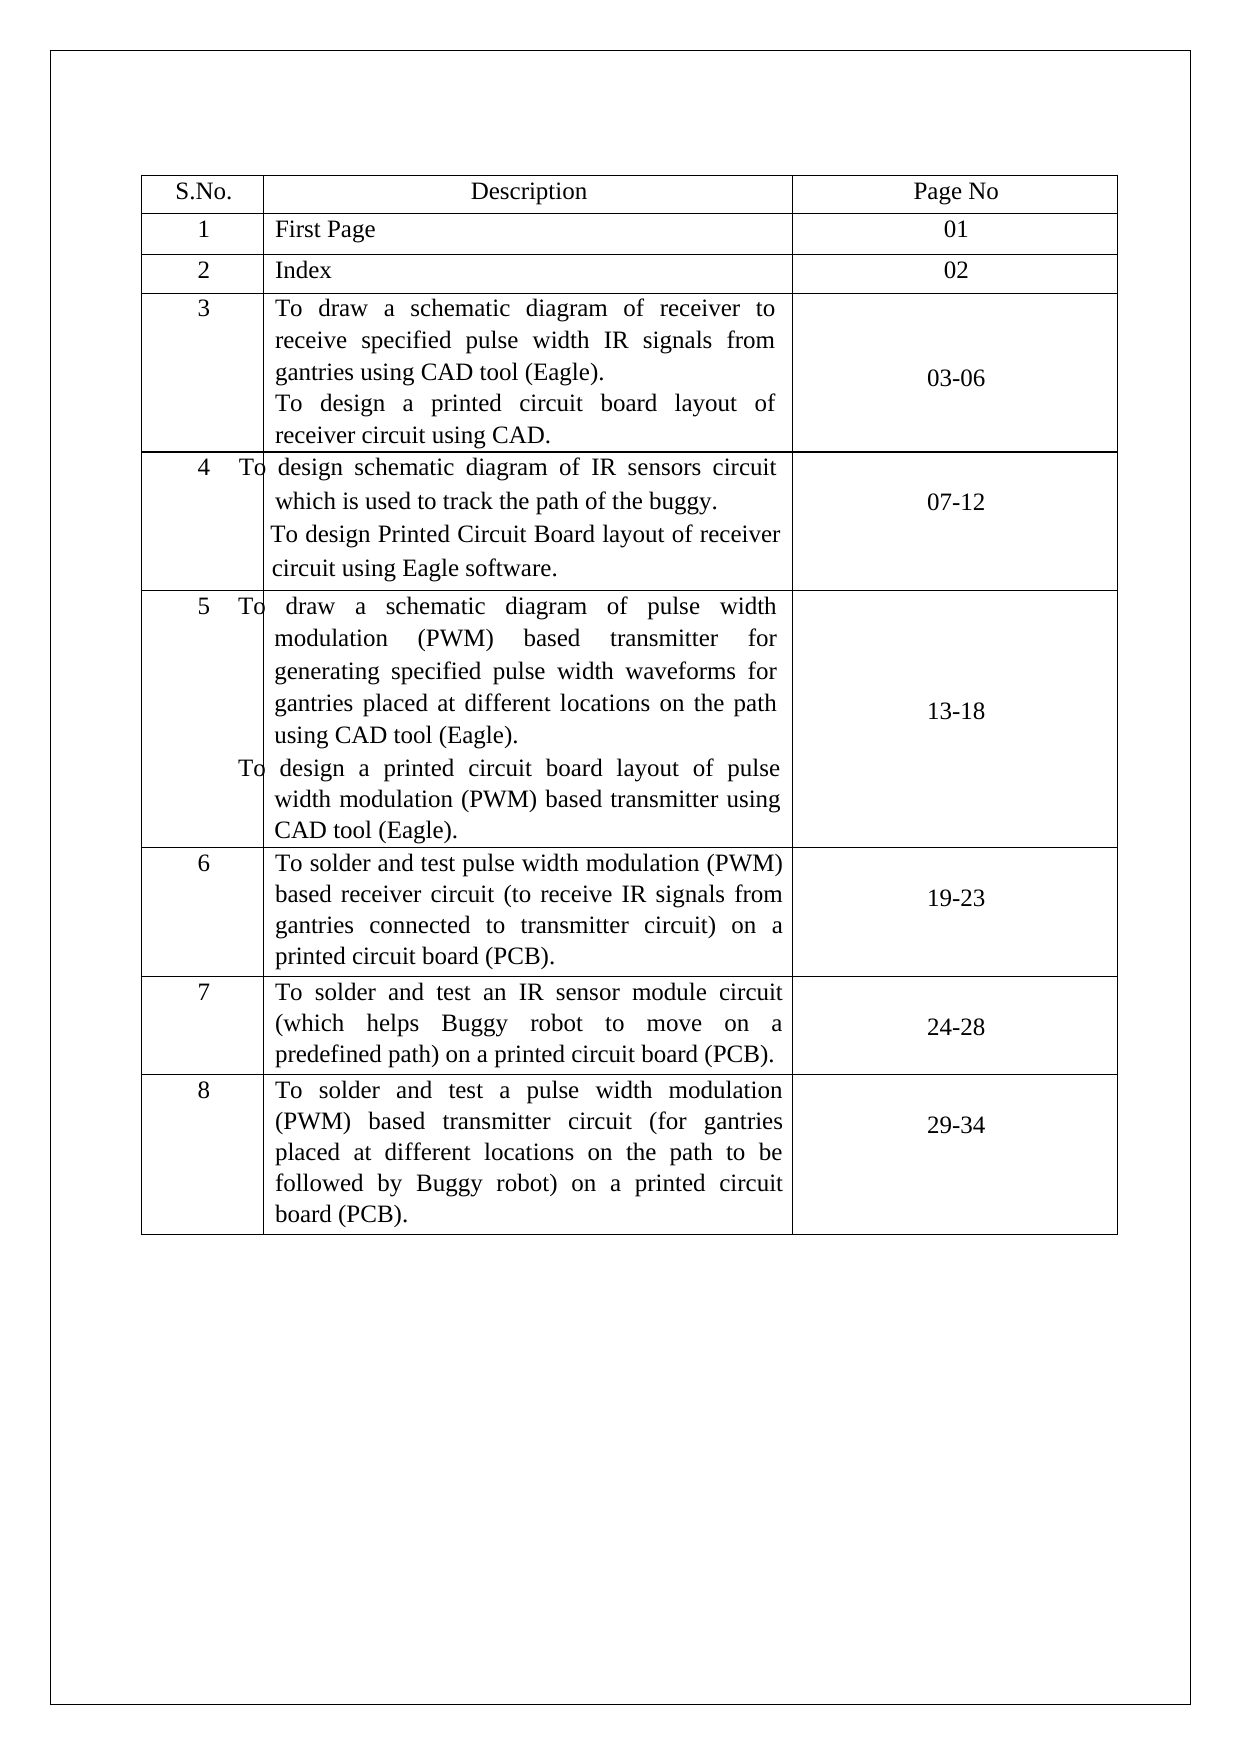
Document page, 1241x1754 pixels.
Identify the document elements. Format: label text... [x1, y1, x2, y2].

table_header S.No. [142, 176, 263, 213]
table_cell 4 [142, 453, 263, 590]
table_header Description [264, 176, 792, 213]
table_cell 8 [142, 1075, 263, 1234]
table_cell 24-28 [793, 977, 1117, 1074]
table_cell First Page [264, 214, 792, 254]
table_cell To solder and test an IR sensor module circuit (which helps Buggy robot to move on a predefined path) on a printed circuit board (PCB). [264, 977, 792, 1074]
table_cell 07-12 [793, 453, 1117, 590]
table_cell 03-06 [793, 294, 1117, 451]
table_cell To design schematic diagram of IR sensors circuit which is used to track the path of the buggy. To design Printed Circuit Board layout of receiver circuit using Eagle software. [264, 453, 792, 590]
table_cell To draw a schematic diagram of pulse width modulation (PWM) based transmitter for generating specified pulse width waveforms for gantries placed at different locations on the path using CAD tool (Eagle). To design a printed circuit board layout of pulse width modulation (PWM) based transmitter using CAD tool (Eagle). [264, 591, 792, 847]
table_cell Index [264, 255, 792, 292]
table_cell 1 [142, 214, 263, 254]
table_cell 29-34 [793, 1075, 1117, 1234]
table_cell 02 [793, 255, 1117, 292]
table_cell 01 [793, 214, 1117, 254]
table_cell 2 [142, 255, 263, 292]
table_cell 13-18 [793, 591, 1117, 847]
table_cell 6 [142, 848, 263, 976]
table_cell To solder and test pulse width modulation (PWM) based receiver circuit (to receive IR signals from gantries connected to transmitter circuit) on a printed circuit board (PCB). [264, 848, 792, 976]
table_header Page No [793, 176, 1117, 213]
table_cell To draw a schematic diagram of receiver to receive specified pulse width IR signals from gantries using CAD tool (Eagle). To design a printed circuit board layout of receiver circuit using CAD. [264, 294, 792, 451]
table_cell 7 [142, 977, 263, 1074]
table_cell 3 [142, 294, 263, 451]
table_cell 5 [142, 591, 263, 847]
table_cell To solder and test a pulse width modulation (PWM) based transmitter circuit (for gantries placed at different locations on the path to be followed by Buggy robot) on a printed circuit board (PCB). [264, 1075, 792, 1234]
table_cell 19-23 [793, 848, 1117, 976]
